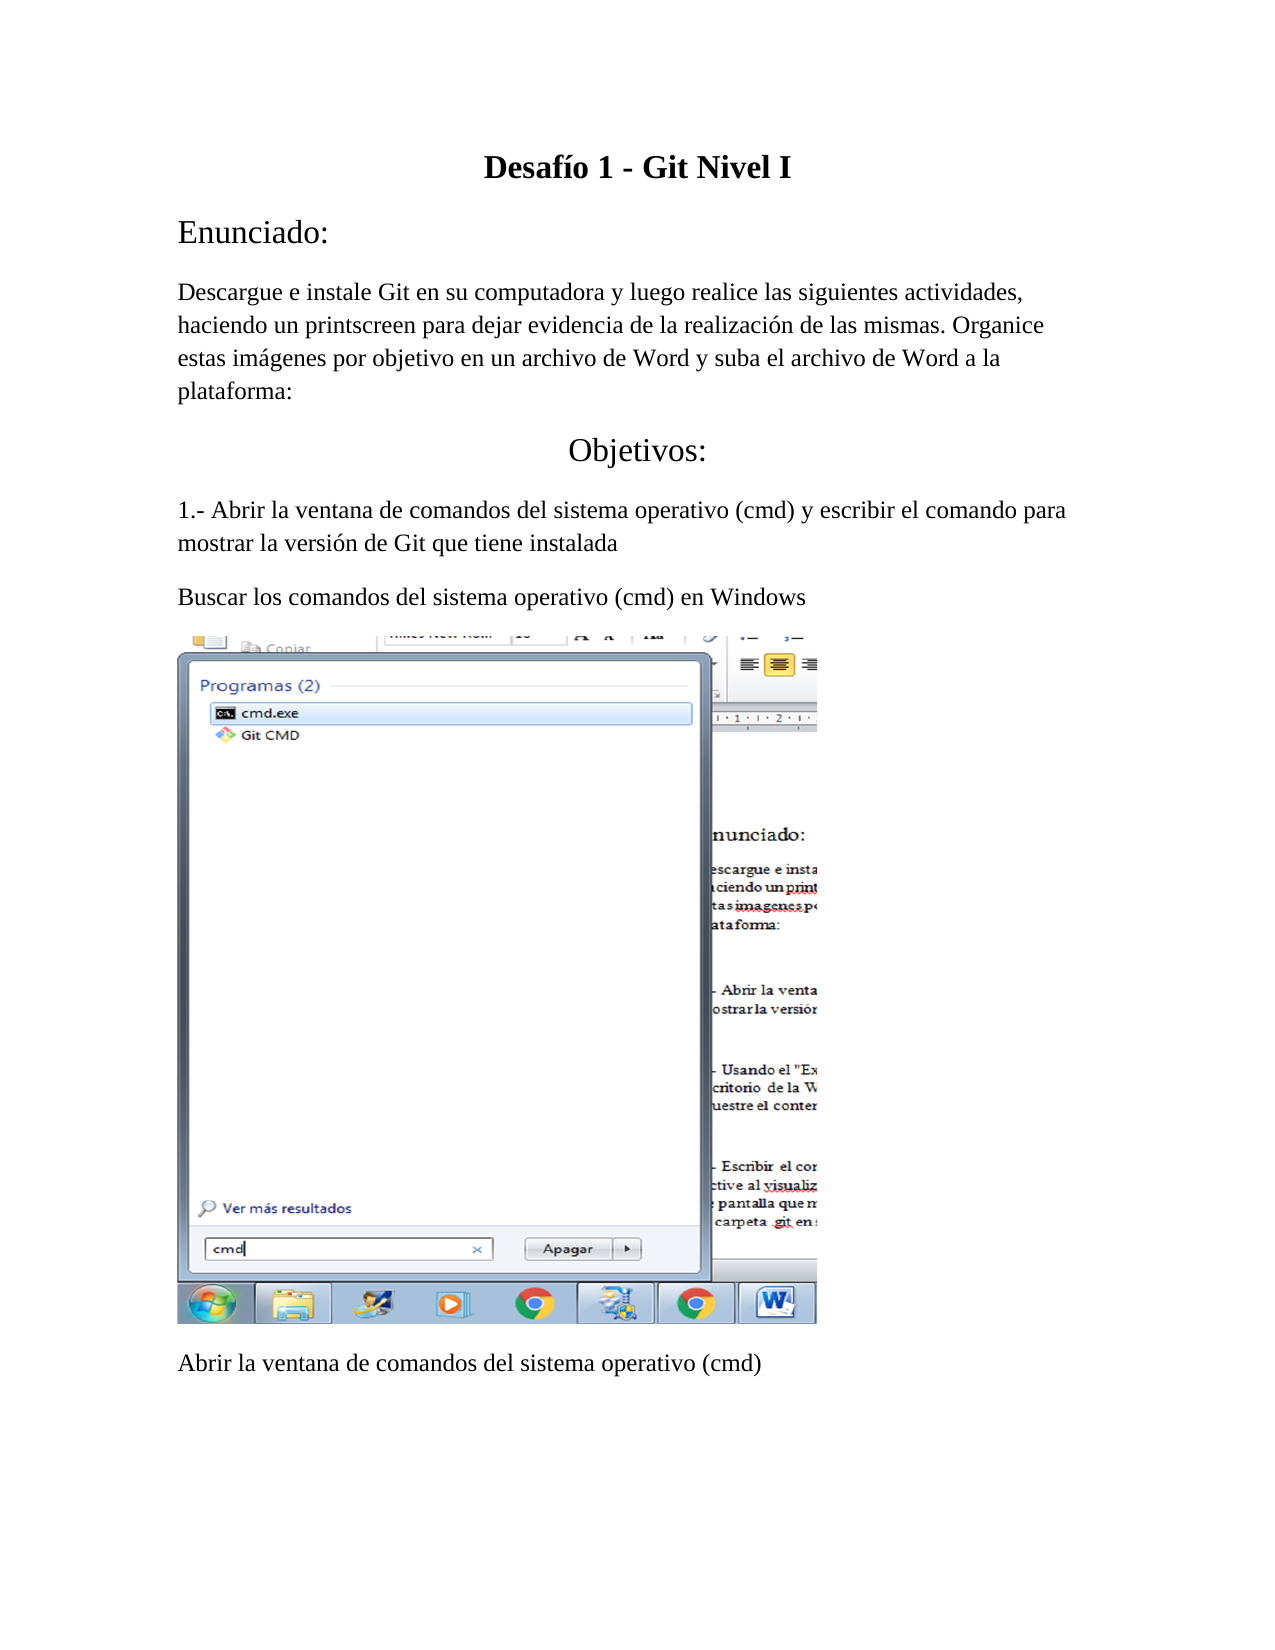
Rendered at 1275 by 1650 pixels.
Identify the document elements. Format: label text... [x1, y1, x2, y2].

text Desafío 1 - Git Nivel I [177, 148, 1098, 186]
text 1.- Abrir la ventana de comandos del sistema operativo (cmd) y escribir el comando para mostrar la versión de Git que tiene instalada [177, 495, 1098, 557]
text Buscar los comandos del sistema operativo (cmd) en Windows [177, 582, 1098, 611]
text Objetivos: [177, 430, 1098, 469]
picture [177, 636, 818, 1324]
text Abrir la ventana de comandos del sistema operativo (cmd) [177, 1348, 1098, 1377]
text Descargue e instale Git en su computadora y luego realice las siguientes actividades, haciendo un printscreen para dejar evidencia de la realización de las mismas. Organice estas imágenes por objetivo en un archivo de Word y suba el archivo de Word a la plataforma: [177, 277, 1098, 405]
text Enunciado: [177, 212, 1098, 251]
